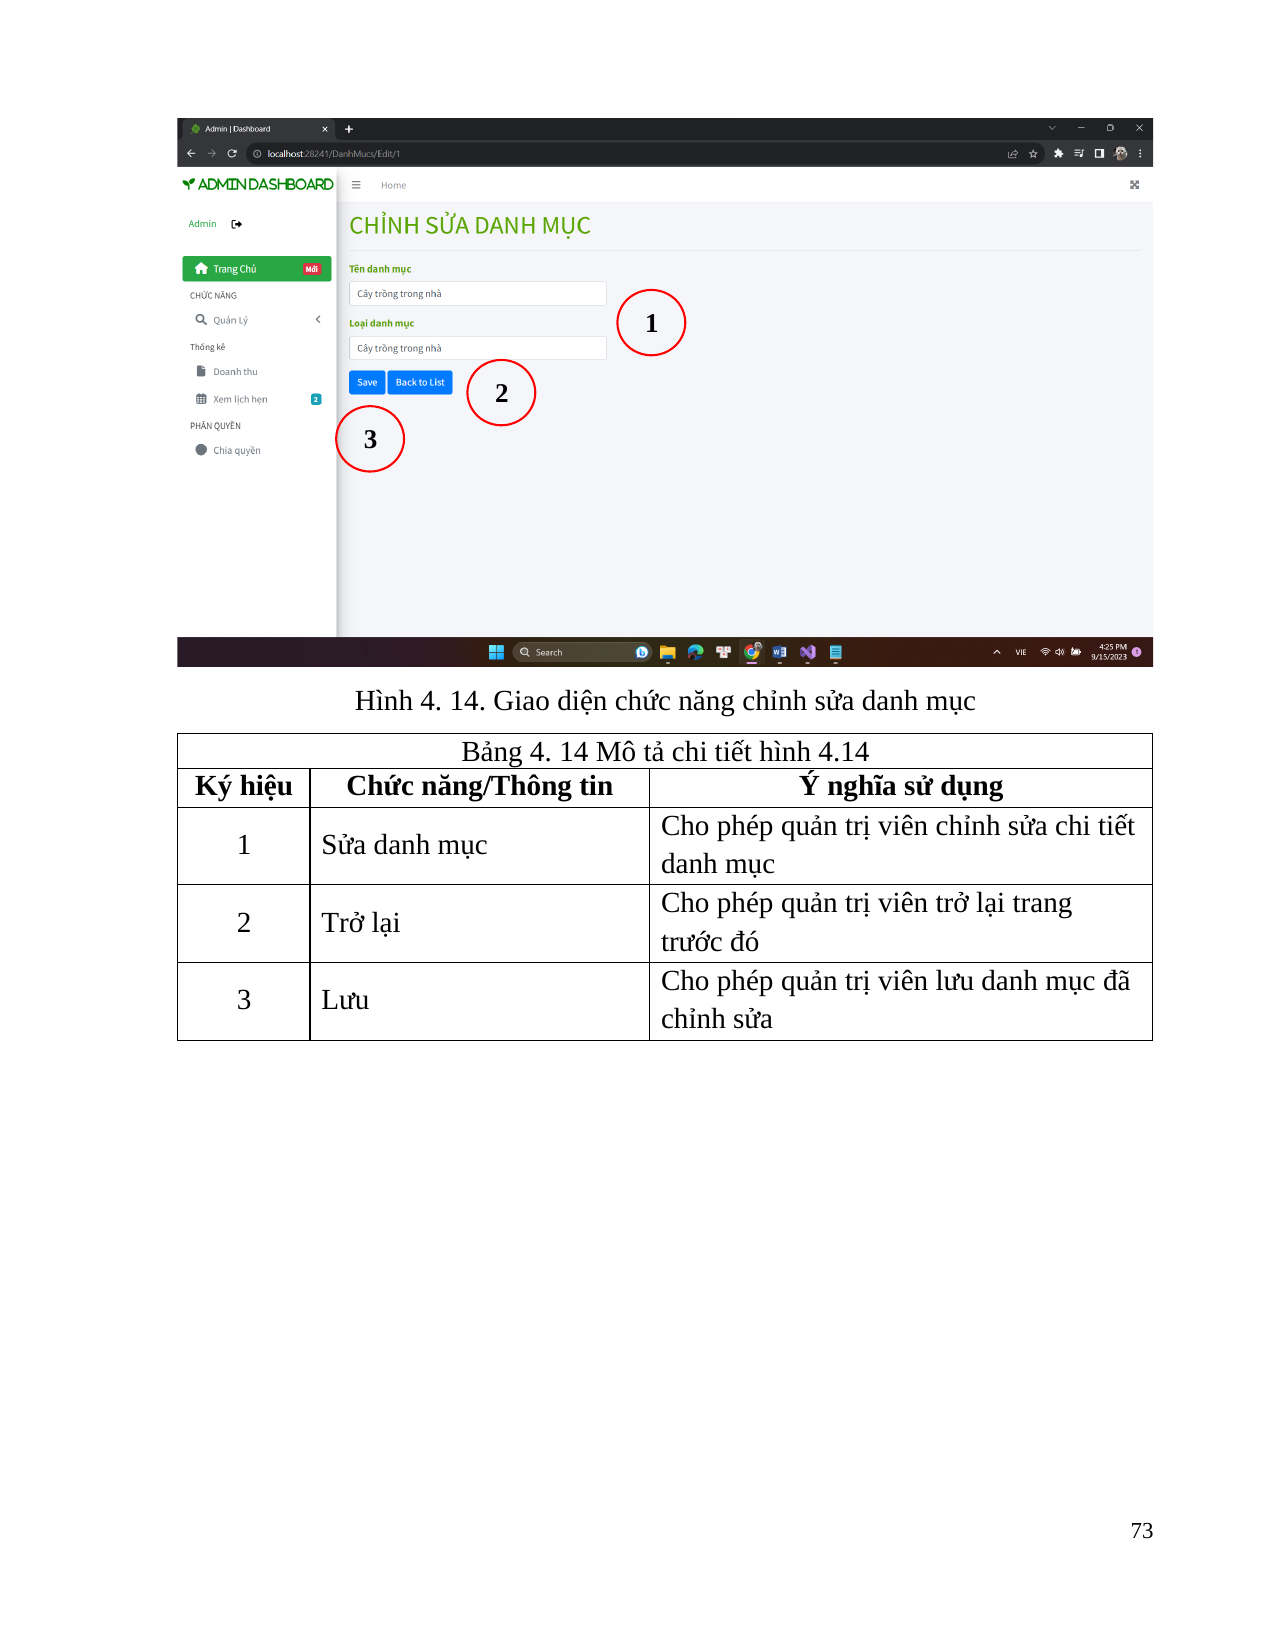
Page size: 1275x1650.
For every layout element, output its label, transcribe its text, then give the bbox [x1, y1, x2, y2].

table_cell Ý nghĩa sử dụng [650, 769, 1152, 807]
picture [177, 118, 1154, 667]
table_cell Lưu [311, 963, 649, 1040]
table_cell 2 [178, 885, 309, 962]
text Hình 4. 14. Giao diện chức năng chỉnh sửa danh mục [177, 683, 1153, 716]
table_cell Sửa danh mục [311, 808, 649, 884]
table_cell Cho phép quản trị viên lưu danh mục đã chỉnh sửa [650, 963, 1152, 1040]
table_cell 1 [178, 808, 309, 884]
table_cell Cho phép quản trị viên trở lại trang trước đó [650, 885, 1152, 962]
table_header Bảng 4. 14 Mô tả chi tiết hình 4.14 [178, 734, 1152, 767]
table_cell Chức năng/Thông tin [311, 769, 649, 807]
table_cell Ký hiệu [178, 769, 309, 807]
table_cell Trở lại [311, 885, 649, 962]
table_cell 3 [178, 963, 309, 1040]
table_cell Cho phép quản trị viên chỉnh sửa chi tiết danh mục [650, 808, 1152, 884]
